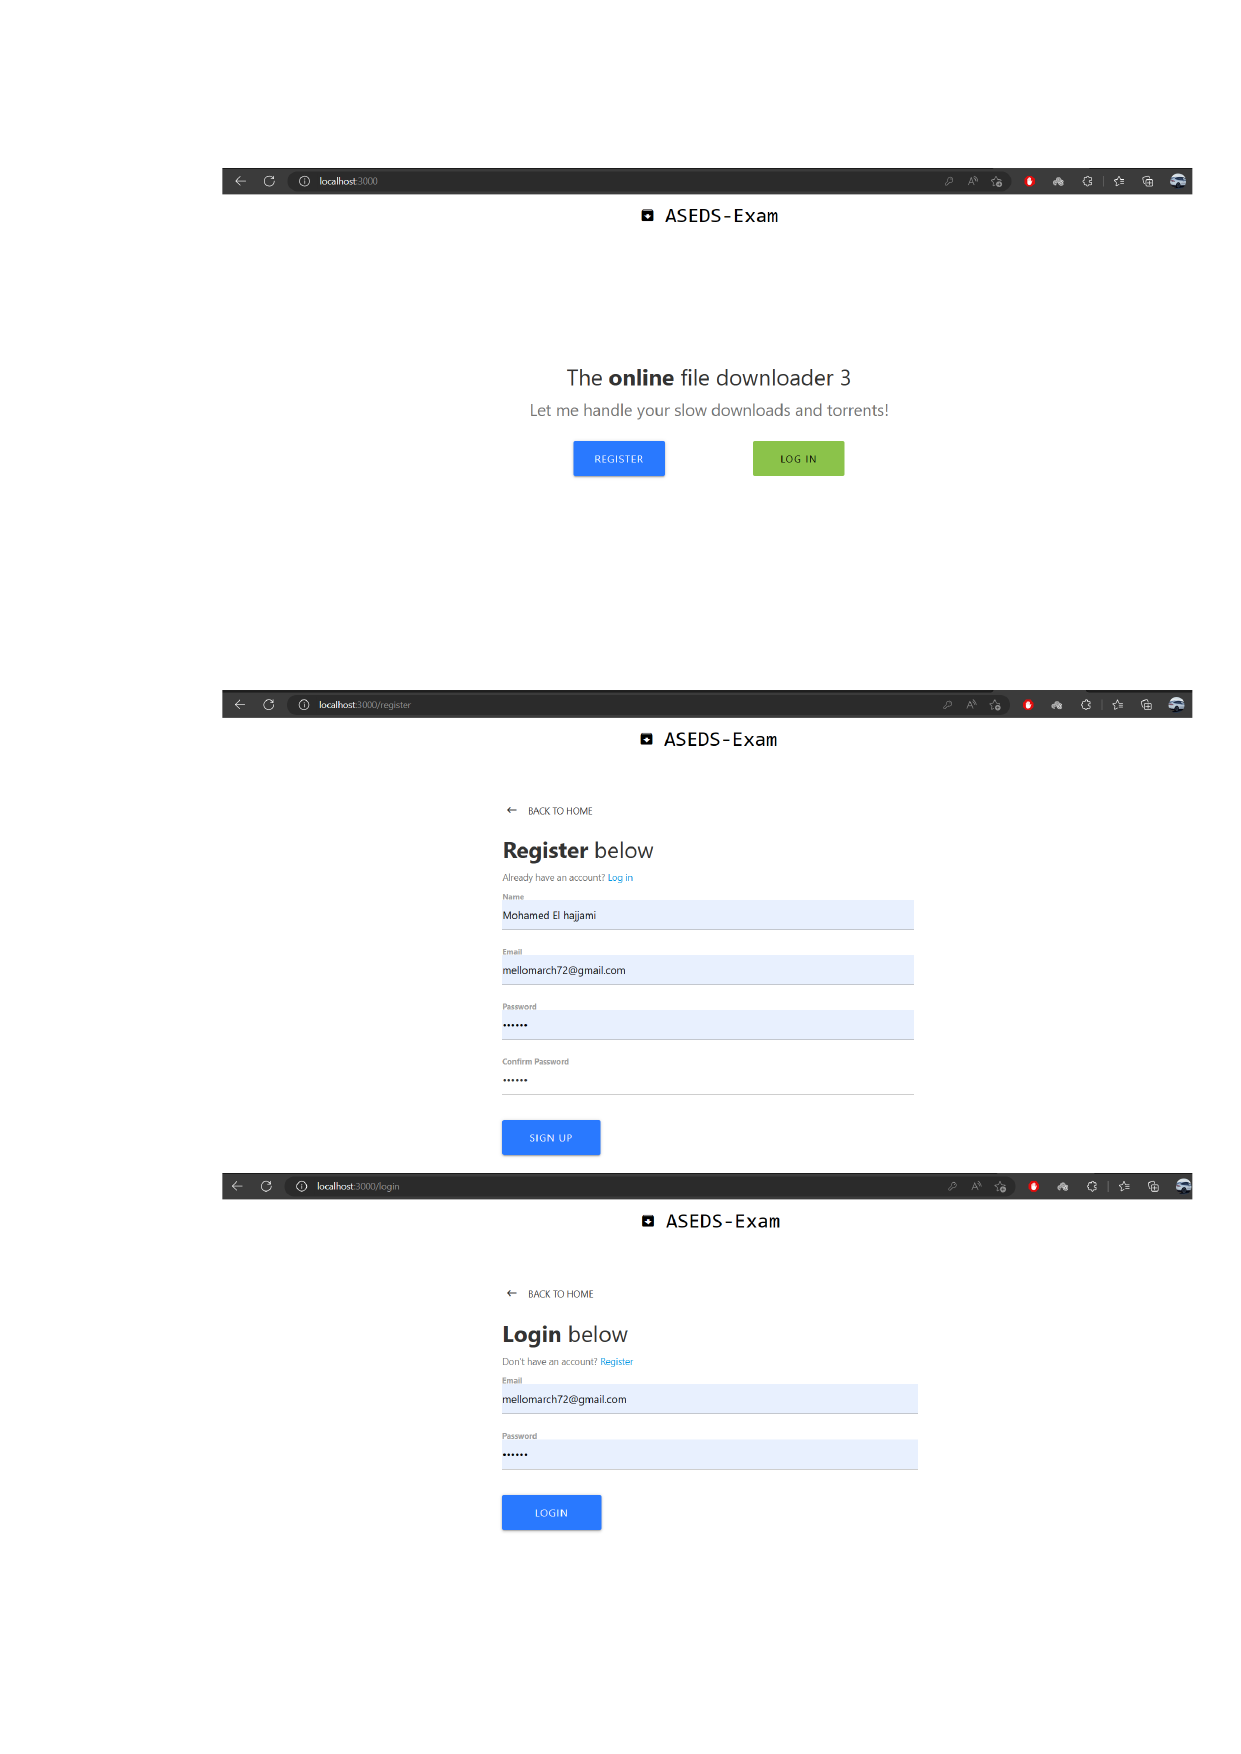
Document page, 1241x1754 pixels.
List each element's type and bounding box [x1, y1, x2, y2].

picture [222, 690, 1193, 1163]
picture [222, 168, 1193, 569]
picture [222, 1173, 1193, 1551]
